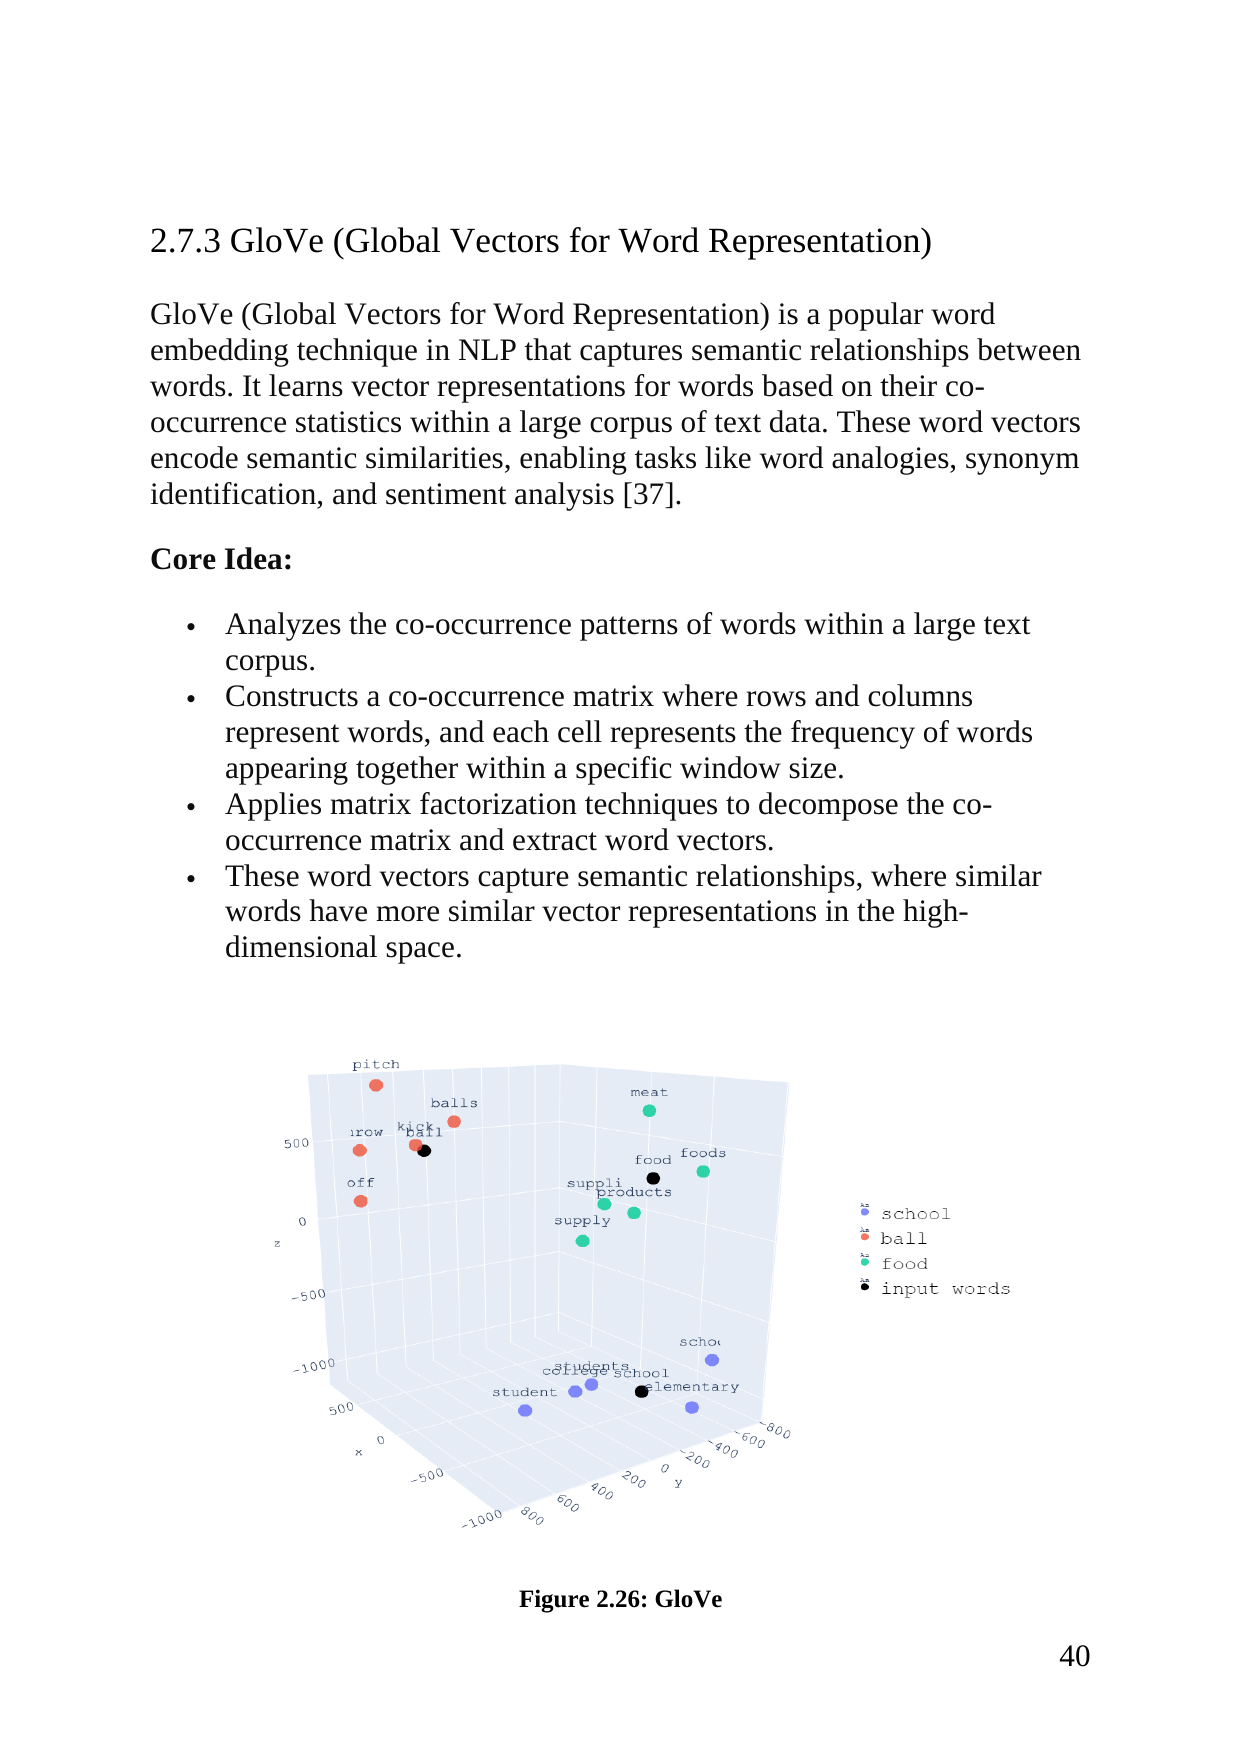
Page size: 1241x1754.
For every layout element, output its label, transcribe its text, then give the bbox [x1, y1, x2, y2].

list Applies matrix factorization techniques to decompose the co-occurrence matrix and extract word vectors. [187, 785, 1090, 857]
list These word vectors capture semantic relationships, where similar words have more similar vector representations in the high-dimensional space. [187, 857, 1090, 964]
list Analyzes the co-occurrence patterns of words within a large text corpus. [187, 605, 1090, 677]
text GloVe (Global Vectors for Word Representation) is a popular word embedding technique in NLP that captures semantic relationships between words. It learns vector representations for words based on their co-occurrence statistics within a large corpus of text data. These word vectors encode semantic similarities, enabling tasks like word analogies, synonym identification, and sentiment analysis [37]. [150, 295, 1090, 511]
text Core Idea: [150, 540, 1090, 576]
picture [227, 993, 1015, 1575]
subtitle 2.7.3 GloVe (Global Vectors for Word Representation) [150, 219, 1090, 260]
list Constructs a co-occurrence matrix where rows and columns represent words, and each cell represents the frequency of words appearing together within a specific window size. [187, 677, 1090, 785]
